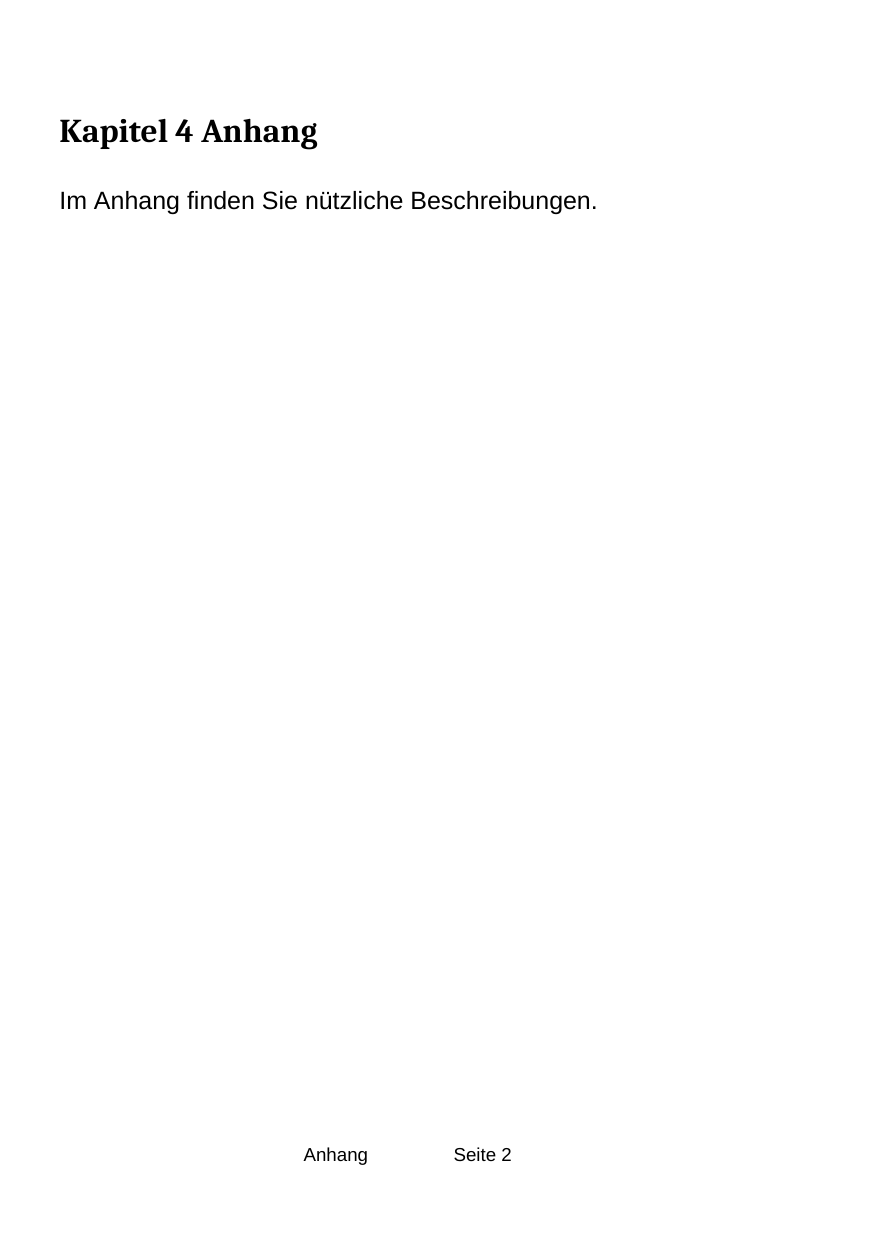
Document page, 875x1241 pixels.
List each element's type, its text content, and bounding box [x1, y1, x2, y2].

text Im Anhang finden Sie nützliche Beschreibungen. [59, 186, 756, 215]
subtitle Anhang [59, 113, 756, 151]
